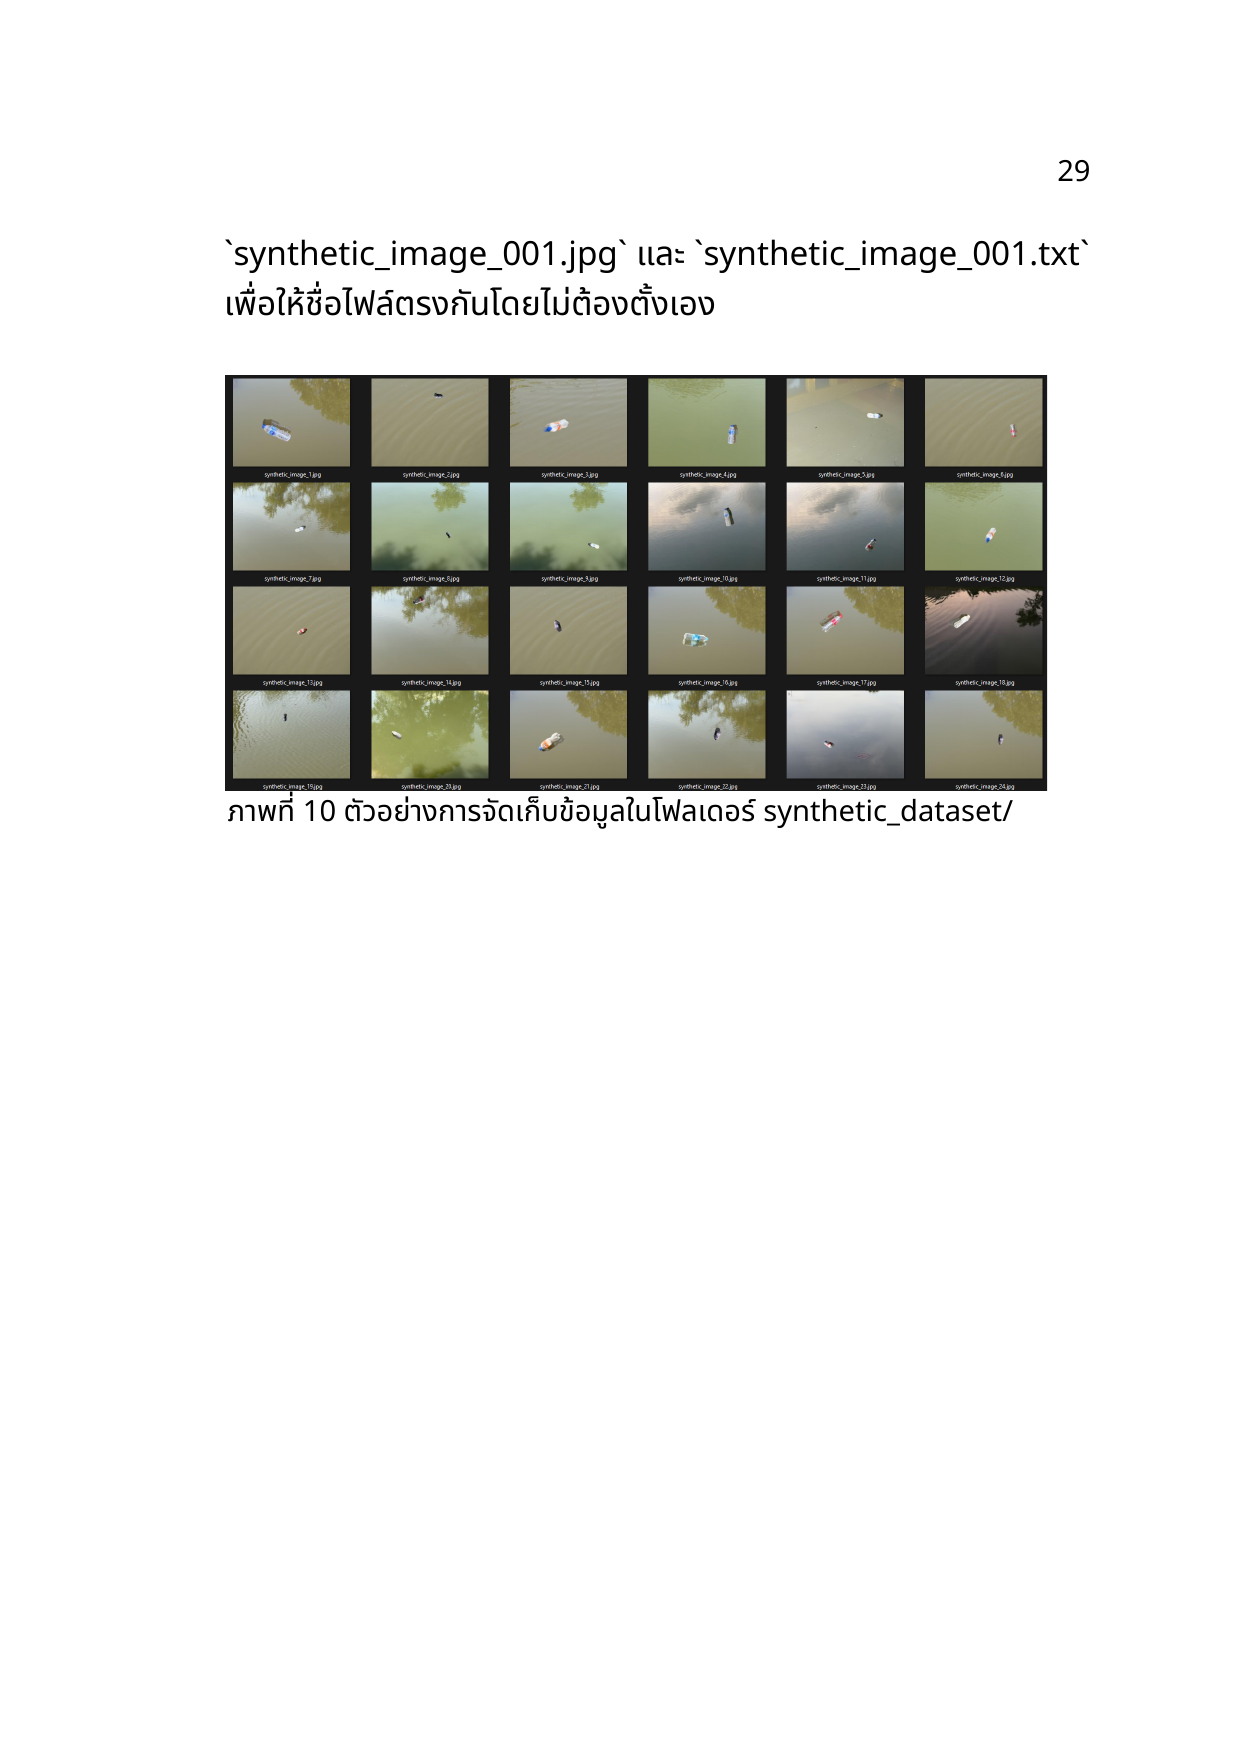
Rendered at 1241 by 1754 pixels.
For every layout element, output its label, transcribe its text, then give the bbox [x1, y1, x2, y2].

picture [225, 375, 1048, 791]
text ภาพที่ 10 ตัวอย่างการจัดเก็บข้อมูลในโฟลเดอร์ synthetic_dataset/ [150, 791, 1090, 835]
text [224, 229, 1090, 330]
